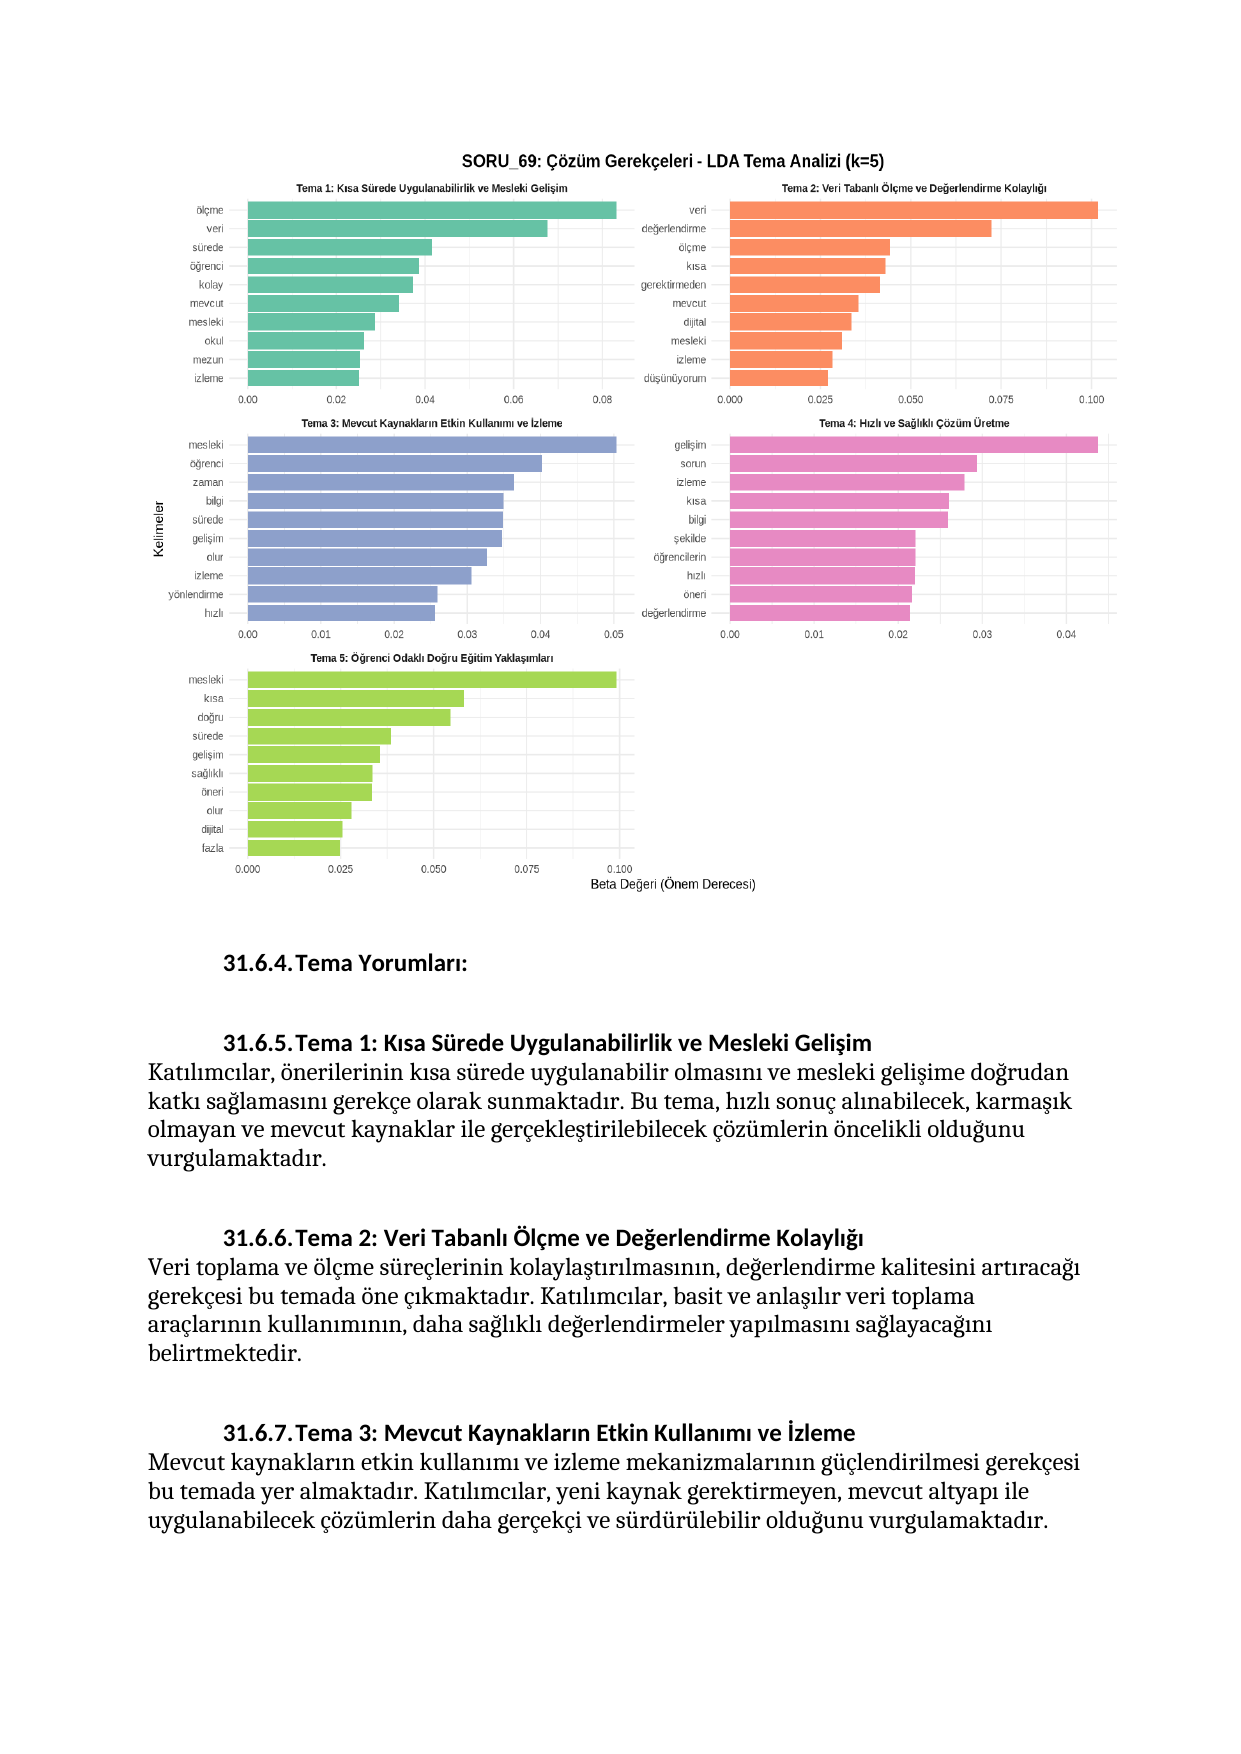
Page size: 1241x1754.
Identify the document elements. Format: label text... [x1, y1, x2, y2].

text Veri toplama ve ölçme süreçlerinin kolaylaştırılmasının, değerlendirme kalitesini artıracağı gerekçesi bu temada öne çıkmaktadır. Katılımcılar, basit ve anlaşılır veri toplama araçlarının kullanımının, daha sağlıklı değerlendirmeler yapılmasını sağlayacağını belirtmektedir. [148, 1253, 1093, 1368]
picture [147, 147, 1123, 898]
subtitle Tema Yorumları: [223, 947, 1093, 978]
text Katılımcılar, önerilerinin kısa sürede uygulanabilir olmasını ve mesleki gelişime doğrudan katkı sağlamasını gerekçe olarak sunmaktadır. Bu tema, hızlı sonuç alınabilecek, karmaşık olmayan ve mevcut kaynaklar ile gerçekleştirilebilecek çözümlerin öncelikli olduğunu vurgulamaktadır. [148, 1058, 1093, 1173]
subtitle Tema 1: Kısa Sürede Uygulanabilirlik ve Mesleki Gelişim [223, 1027, 1093, 1058]
subtitle Tema 2: Veri Tabanlı Ölçme ve Değerlendirme Kolaylığı [223, 1222, 1093, 1253]
text Mevcut kaynakların etkin kullanımı ve izleme mekanizmalarının güçlendirilmesi gerekçesi bu temada yer almaktadır. Katılımcılar, yeni kaynak gerektirmeyen, mevcut altyapı ile uygulanabilecek çözümlerin daha gerçekçi ve sürdürülebilir olduğunu vurgulamaktadır. [148, 1448, 1093, 1534]
subtitle Tema 3: Mevcut Kaynakların Etkin Kullanımı ve İzleme [223, 1417, 1093, 1448]
